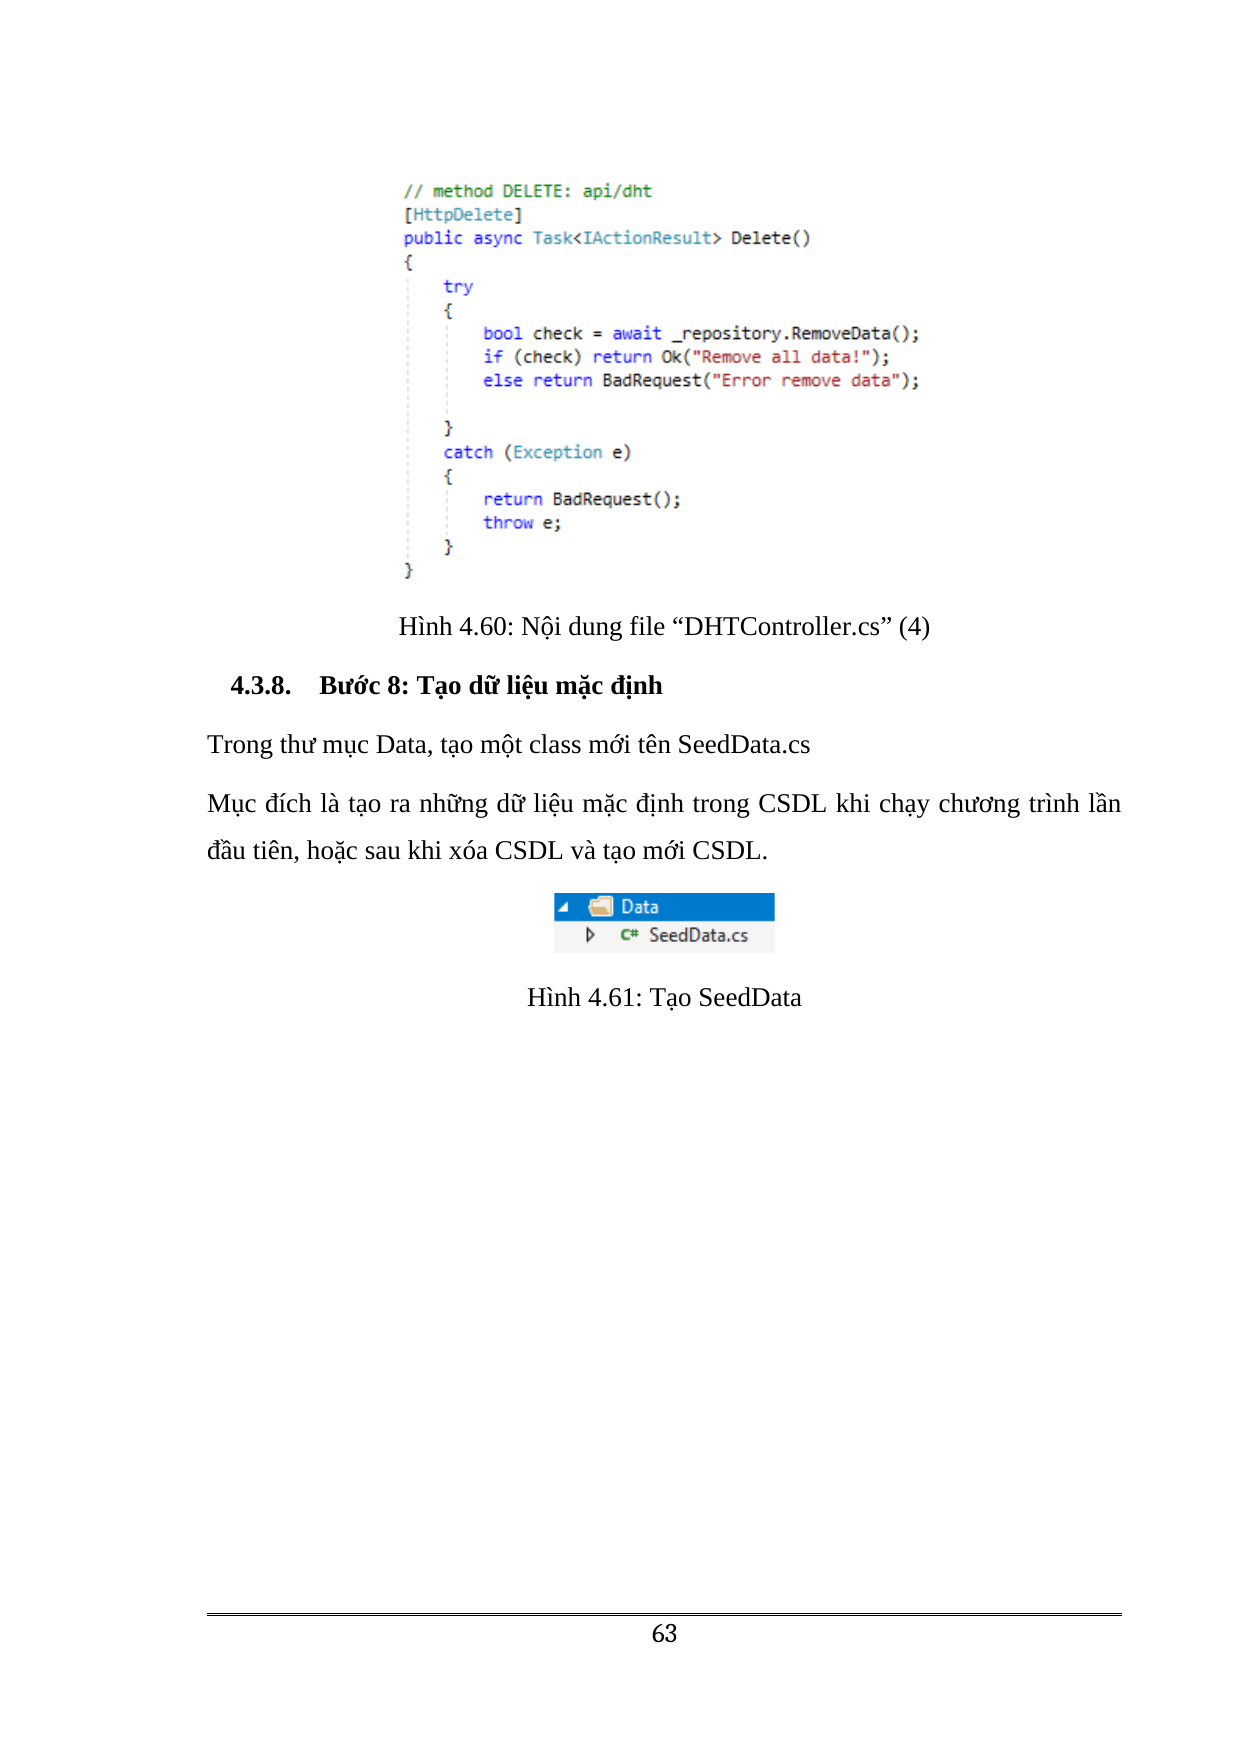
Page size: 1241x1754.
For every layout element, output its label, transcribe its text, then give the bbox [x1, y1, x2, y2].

text Mục đích là tạo ra những dữ liệu mặc định trong CSDL khi chạy chương trình lần đầu tiên, hoặc sau khi xóa CSDL và tạo mới CSDL. [207, 787, 1122, 865]
subtitle Bước 8: Tạo dữ liệu mặc định [230, 669, 1122, 700]
picture [554, 893, 775, 953]
picture [398, 177, 931, 582]
text Trong thư mục Data, tạo một class mới tên SeedData.cs [207, 728, 1122, 759]
